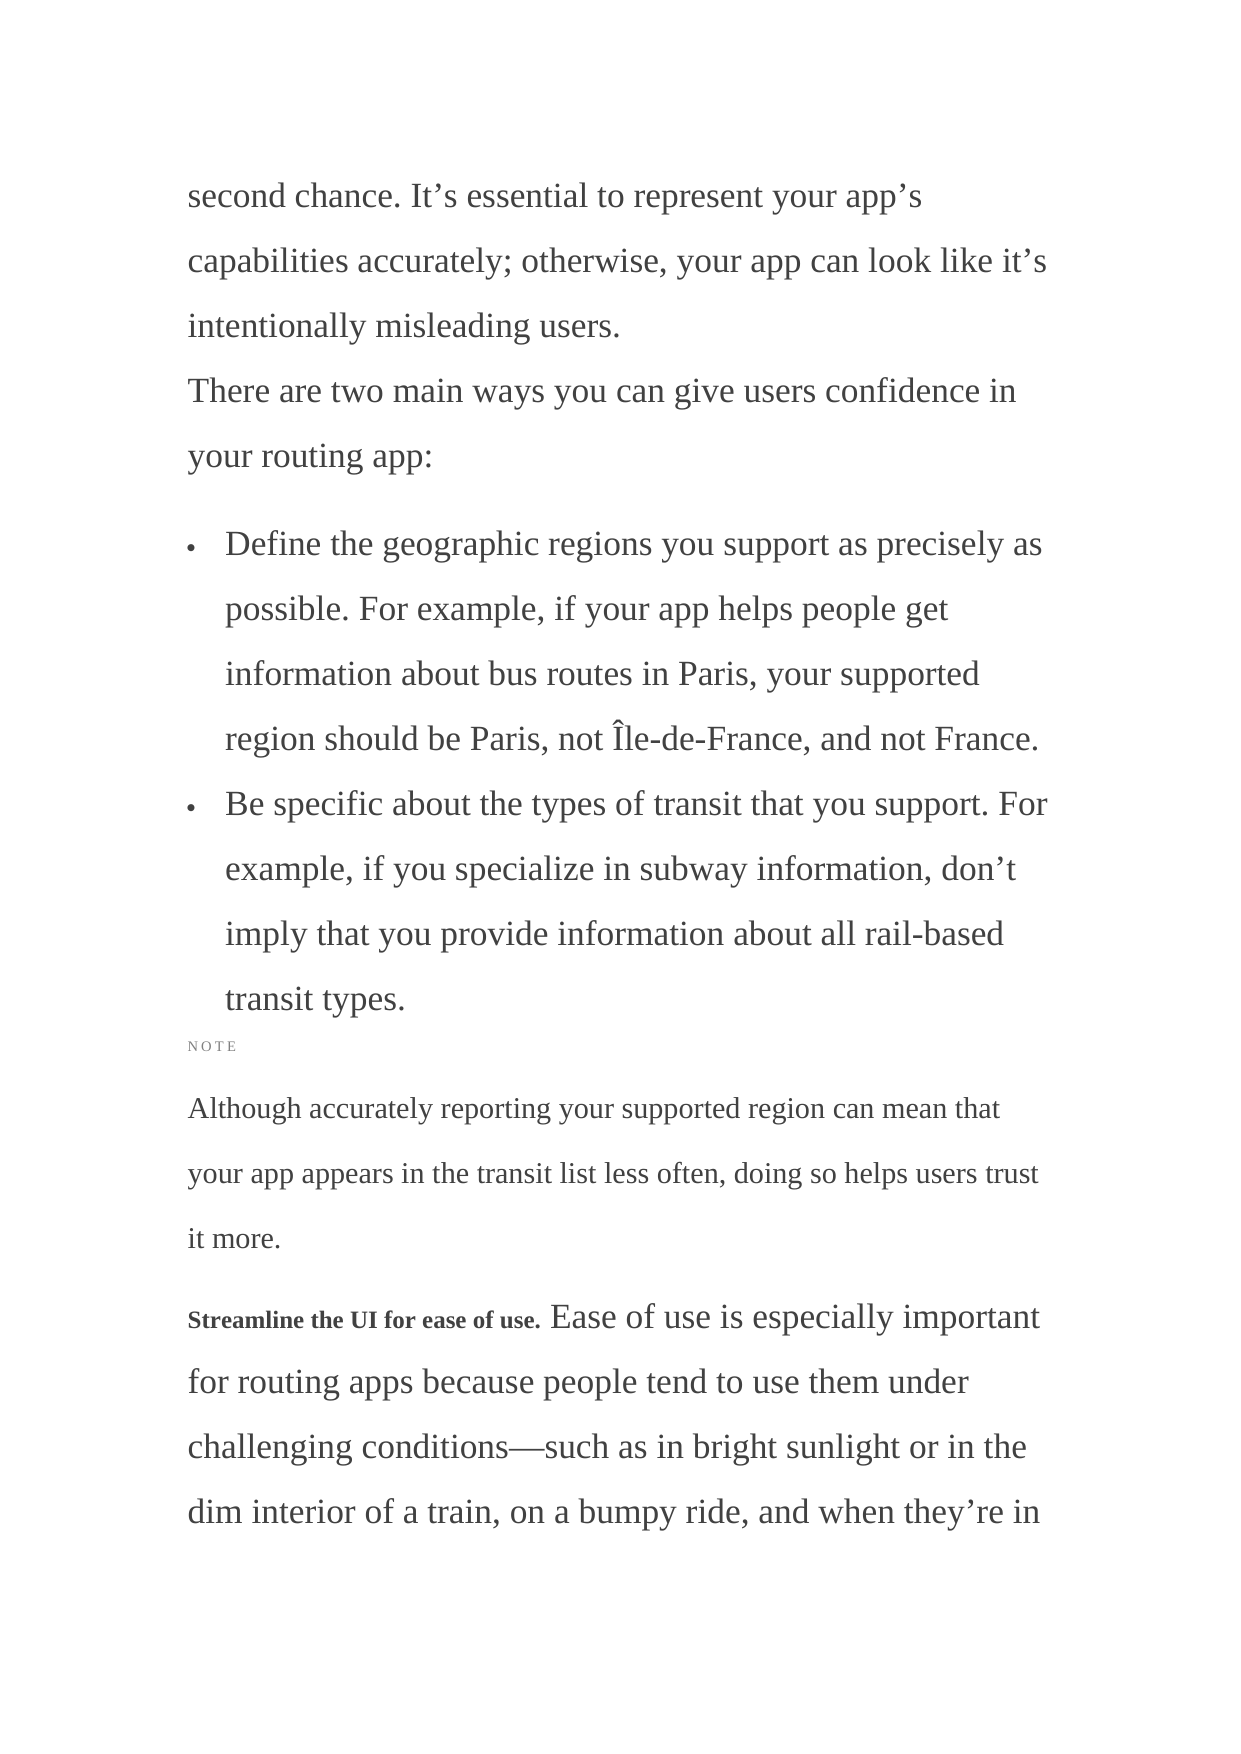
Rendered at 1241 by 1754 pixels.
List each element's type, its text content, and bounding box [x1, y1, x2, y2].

text Although accurately reporting your supported region can mean that your app appears in the transit list less often, doing so helps users trust it more. [187, 1075, 1053, 1270]
list Be specific about the types of transit that you support. For example, if you specialize in subway information, don’t imply that you provide information about all rail-based transit types. [187, 770, 1053, 1030]
title NOTE [187, 1030, 1053, 1063]
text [187, 1283, 1053, 1543]
text There are two main ways you can give users confidence in your routing app: [187, 357, 1053, 487]
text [187, 162, 1053, 357]
list Define the geographic regions you support as precisely as possible. For example, if your app helps people get information about bus routes in Paris, your supported region should be Paris, not Île-de-France, and not France. [187, 510, 1053, 770]
